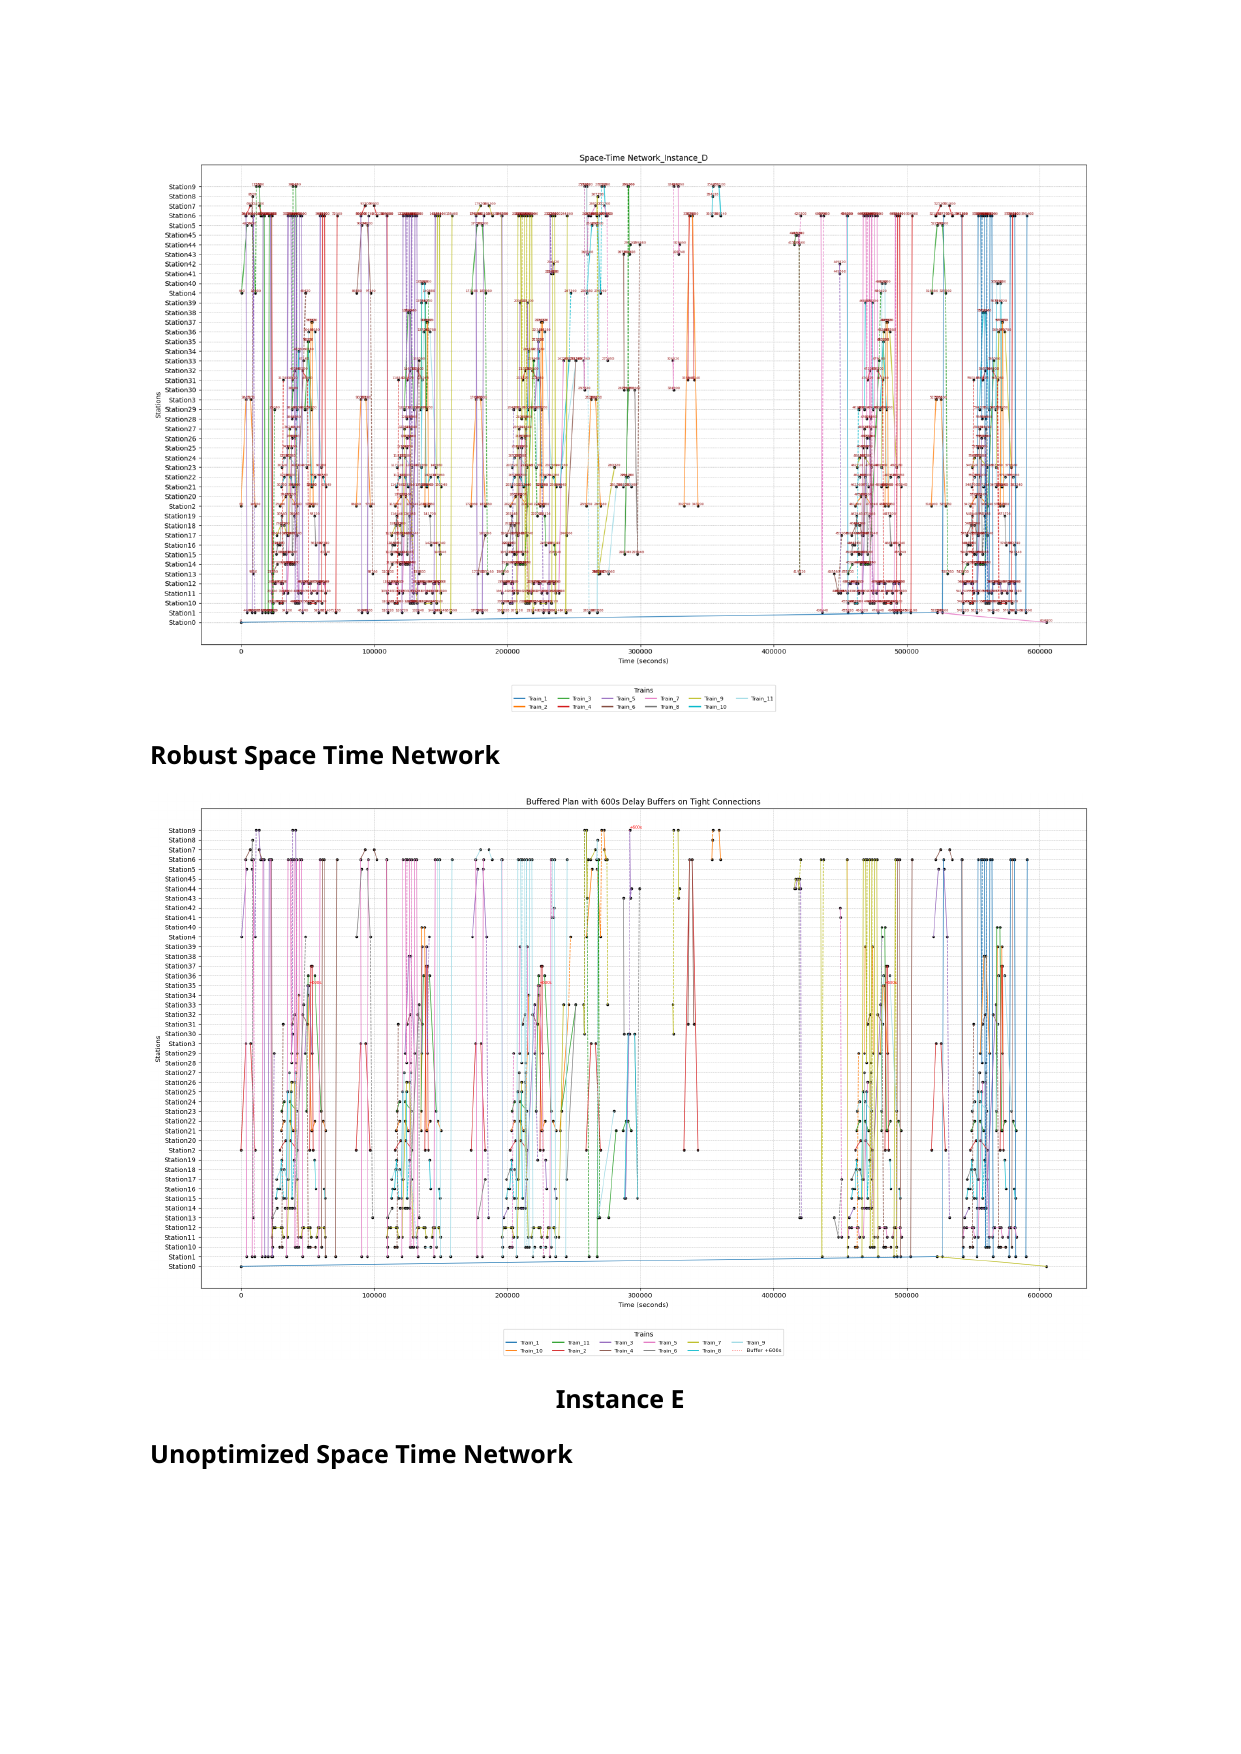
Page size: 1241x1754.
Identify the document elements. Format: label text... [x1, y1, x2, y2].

text Unoptimized Space Time Network [150, 1437, 1090, 1471]
picture [150, 150, 1091, 716]
text Robust Space Time Network [150, 738, 1090, 772]
picture [150, 793, 1091, 1360]
text Instance E [150, 1381, 1090, 1415]
